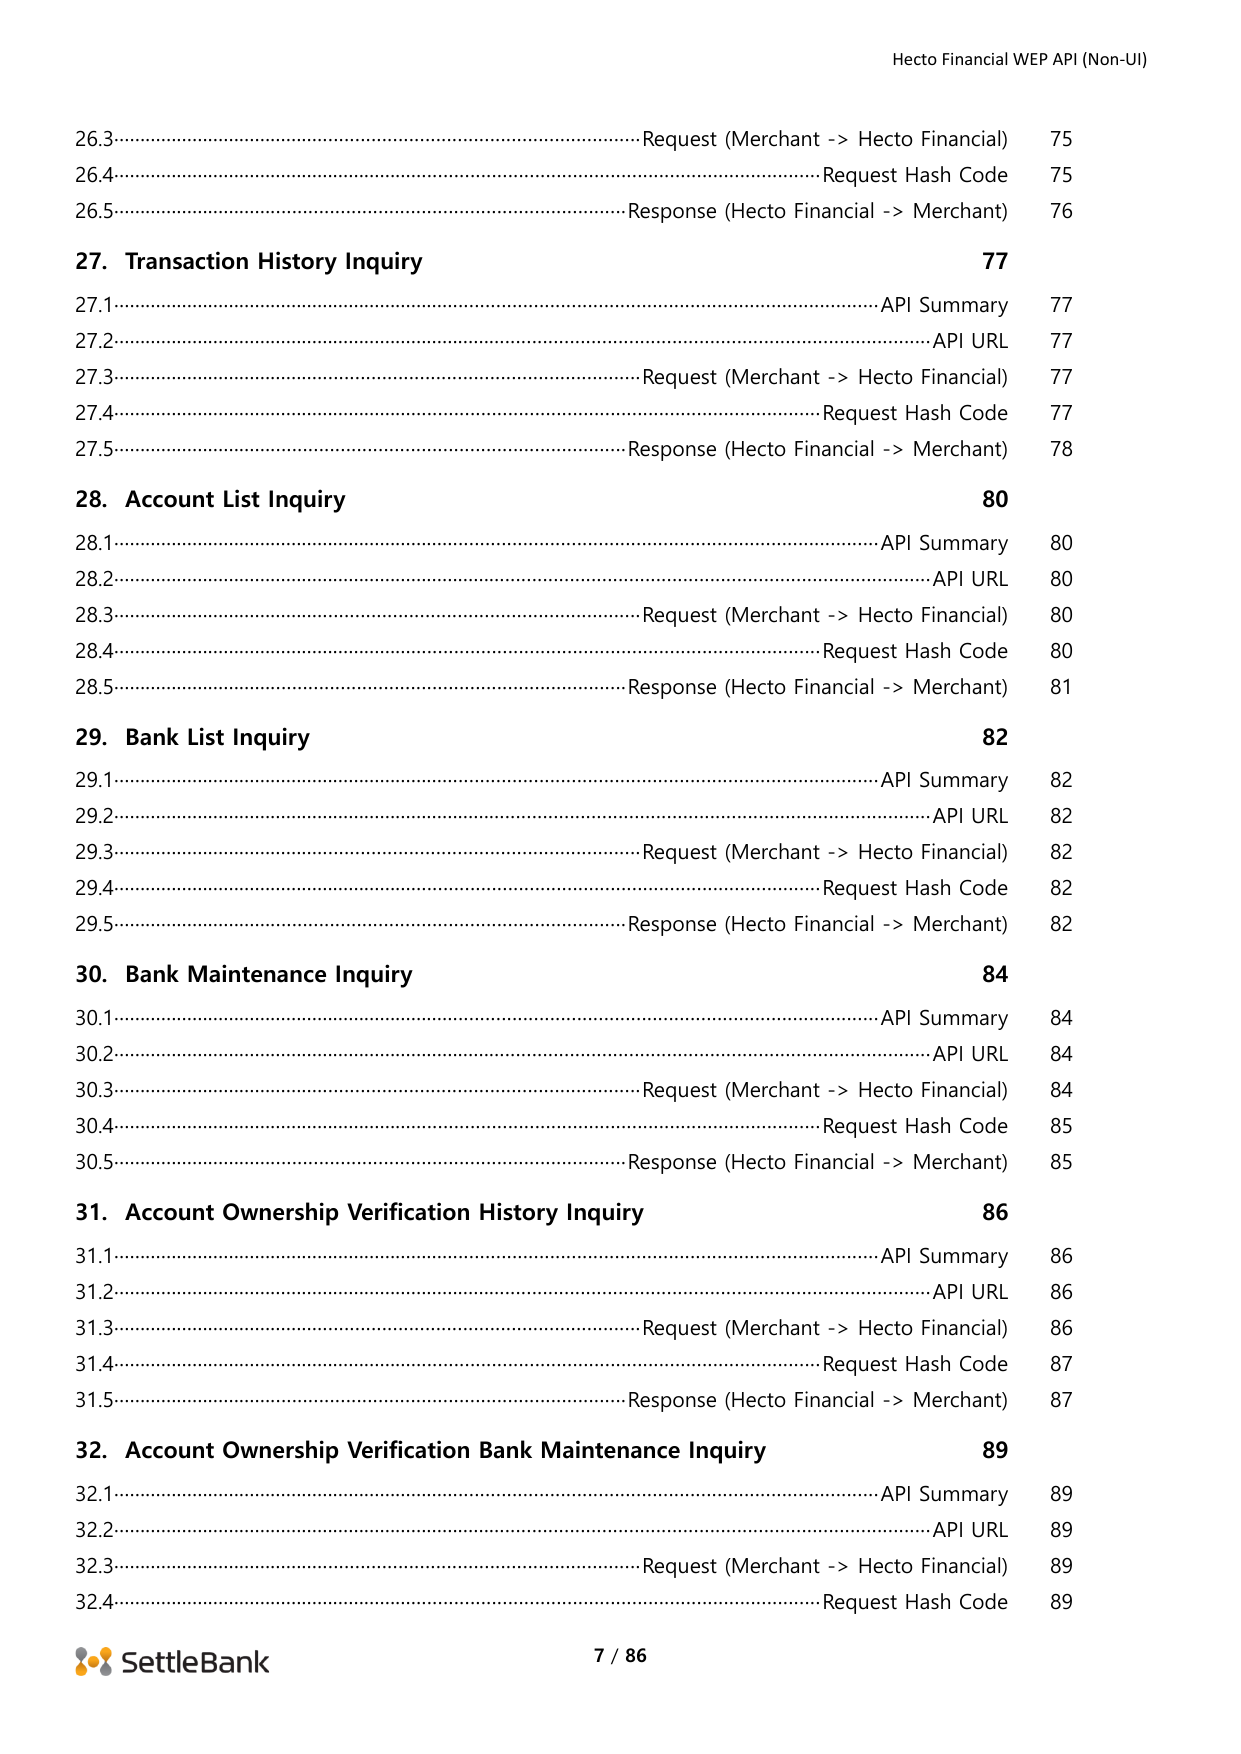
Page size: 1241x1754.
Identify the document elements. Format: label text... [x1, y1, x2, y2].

text 27.3 Request (Merchant -> Hecto Financial) 77 [75, 361, 1165, 389]
text 32.2 API URL 89 [75, 1514, 1165, 1542]
text 29.4 Request Hash Code 82 [75, 873, 1165, 901]
text 30.1 API Summary 84 [75, 1003, 1165, 1031]
text 27.4 Request Hash Code 77 [75, 397, 1165, 425]
text 31.5 Response (Hecto Financial -> Merchant) 87 [75, 1385, 1165, 1412]
text 27.2 API URL 77 [75, 325, 1165, 353]
text 30.3 Request (Merchant -> Hecto Financial) 84 [75, 1075, 1165, 1103]
text 31.4 Request Hash Code 87 [75, 1349, 1165, 1376]
text 26.4 Request Hash Code 75 [75, 160, 1165, 187]
text 32.3 Request (Merchant -> Hecto Financial) 89 [75, 1551, 1165, 1578]
text 32.4 Request Hash Code 89 [75, 1587, 1165, 1614]
text 31.2 API URL 86 [75, 1277, 1165, 1304]
text 27.1 API Summary 77 [75, 289, 1165, 317]
text 29.2 API URL 82 [75, 801, 1165, 829]
text 29.5 Response (Hecto Financial -> Merchant) 82 [75, 909, 1165, 937]
text 29.1 API Summary 82 [75, 765, 1165, 793]
text 30. Bank Maintenance Inquiry 84 [75, 958, 1165, 988]
text 26.5 Response (Hecto Financial -> Merchant) 76 [75, 196, 1165, 223]
text 28.4 Request Hash Code 80 [75, 635, 1165, 663]
text 30.5 Response (Hecto Financial -> Merchant) 85 [75, 1147, 1165, 1175]
text 27.5 Response (Hecto Financial -> Merchant) 78 [75, 433, 1165, 461]
text 28.1 API Summary 80 [75, 527, 1165, 555]
picture [75, 1647, 270, 1676]
text 31.3 Request (Merchant -> Hecto Financial) 86 [75, 1313, 1165, 1340]
text 29.3 Request (Merchant -> Hecto Financial) 82 [75, 837, 1165, 865]
text 31. Account Ownership Verification History Inquiry 86 [75, 1196, 1165, 1226]
text 29. Bank List Inquiry 82 [75, 720, 1165, 750]
text 30.2 API URL 84 [75, 1039, 1165, 1067]
text 26.3 Request (Merchant -> Hecto Financial) 75 [75, 124, 1165, 151]
text 32. Account Ownership Verification Bank Maintenance Inquiry 89 [75, 1433, 1165, 1464]
text 28.5 Response (Hecto Financial -> Merchant) 81 [75, 671, 1165, 699]
text 30.4 Request Hash Code 85 [75, 1111, 1165, 1139]
text 31.1 API Summary 86 [75, 1241, 1165, 1268]
text 28. Account List Inquiry 80 [75, 482, 1165, 513]
text 28.2 API URL 80 [75, 563, 1165, 591]
text 32.1 API Summary 89 [75, 1478, 1165, 1506]
text 27. Transaction History Inquiry 77 [75, 244, 1165, 275]
text 28.3 Request (Merchant -> Hecto Financial) 80 [75, 599, 1165, 627]
